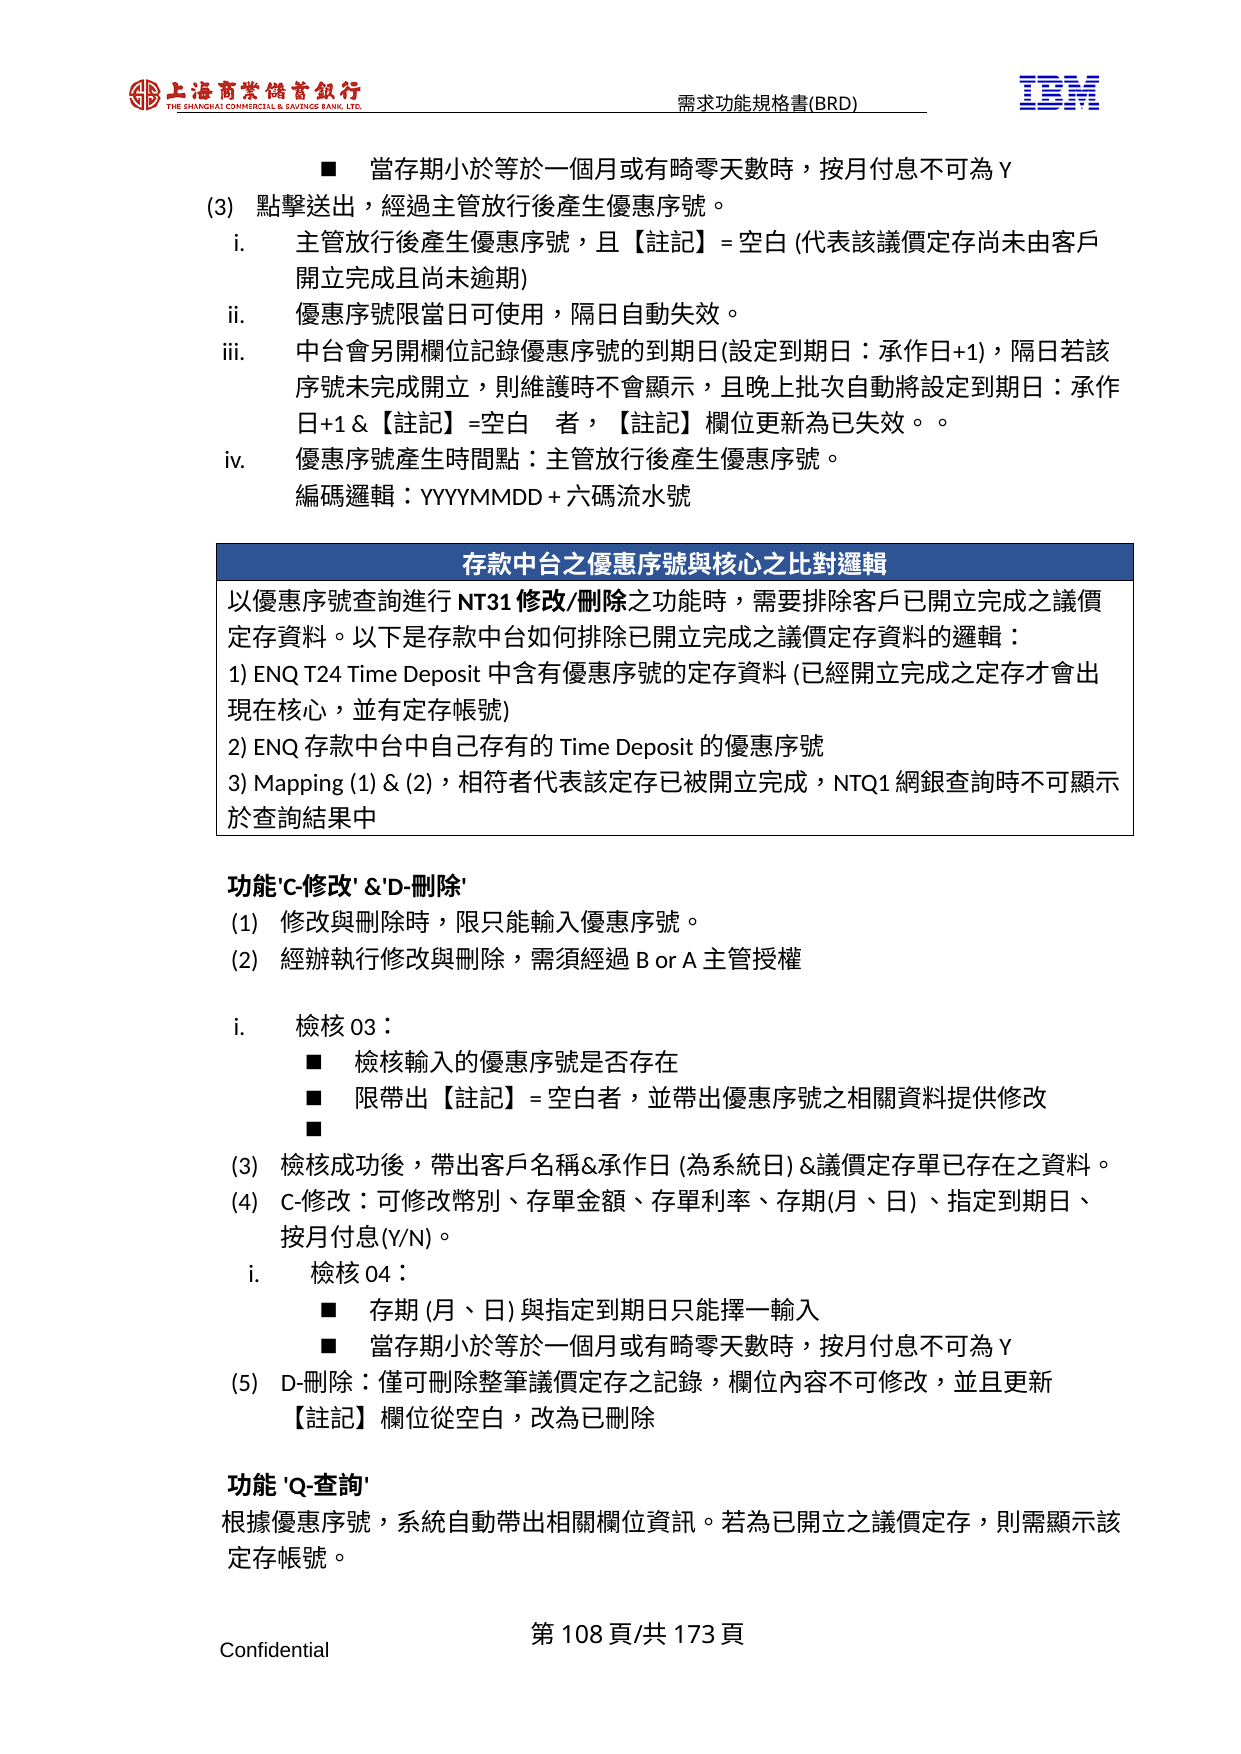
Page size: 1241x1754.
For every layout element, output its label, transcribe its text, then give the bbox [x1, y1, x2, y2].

list 中台會另開欄位記錄優惠序號的到期日(設定到期日：承作日+1)，隔日若該序號未完成開立，則維護時不會顯示，且晚上批次自動將設定到期日：承作日+1 &【註記】=空白 者，【註記】欄位更新為已失效。。 [245, 331, 1122, 440]
picture [122, 77, 369, 113]
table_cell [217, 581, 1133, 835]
list 檢核成功後，帶出客戶名稱&承作日 (為系統日) &議價定存單已存在之資料。 [231, 1145, 1122, 1181]
list 當存期小於等於一個月或有畸零天數時，按月付息不可為Y [319, 150, 1122, 186]
list 優惠序號產生時間點：主管放行後產生優惠序號。 編碼邏輯：YYYYMMDD + 六碼流水號 [245, 440, 1122, 512]
list 檢核輸入的優惠序號是否存在 [304, 1042, 1122, 1078]
list C-修改：可修改幣別、存單金額、存單利率、存期(月、日) 、指定到期日、按月付息(Y/N)。 [231, 1181, 1122, 1254]
list 修改與刪除時，限只能輸入優惠序號。 [231, 903, 1122, 939]
list 存期 (月、日) 與指定到期日只能擇一輸入 [319, 1290, 1122, 1326]
list 限帶出【註記】= 空白者，並帶出優惠序號之相關資料提供修改 [304, 1078, 1122, 1115]
list 檢核03： [245, 1006, 1122, 1042]
list 主管放行後產生優惠序號，且【註記】= 空白 (代表該議價定存尚未由客戶開立完成且尚未逾期) [245, 222, 1122, 295]
list 檢核04： [260, 1254, 1122, 1290]
list D-刪除：僅可刪除整筆議價定存之記錄，欄位內容不可修改，並且更新 【註記】欄位從空白，改為已刪除 [231, 1363, 1122, 1435]
list 優惠序號限當日可使用，隔日自動失效。 [245, 295, 1122, 331]
list 當存期小於等於一個月或有畸零天數時，按月付息不可為Y [319, 1326, 1122, 1363]
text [222, 1502, 1122, 1574]
text 功能 'Q-查詢' [227, 1466, 1122, 1502]
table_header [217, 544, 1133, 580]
text 功能'C-修改' &'D-刪除' [202, 867, 1122, 903]
list 經辦執行修改與刪除，需須經過B or A主管授權 [231, 939, 1122, 975]
list 點擊送出，經過主管放行後產生優惠序號。 [206, 186, 1122, 222]
